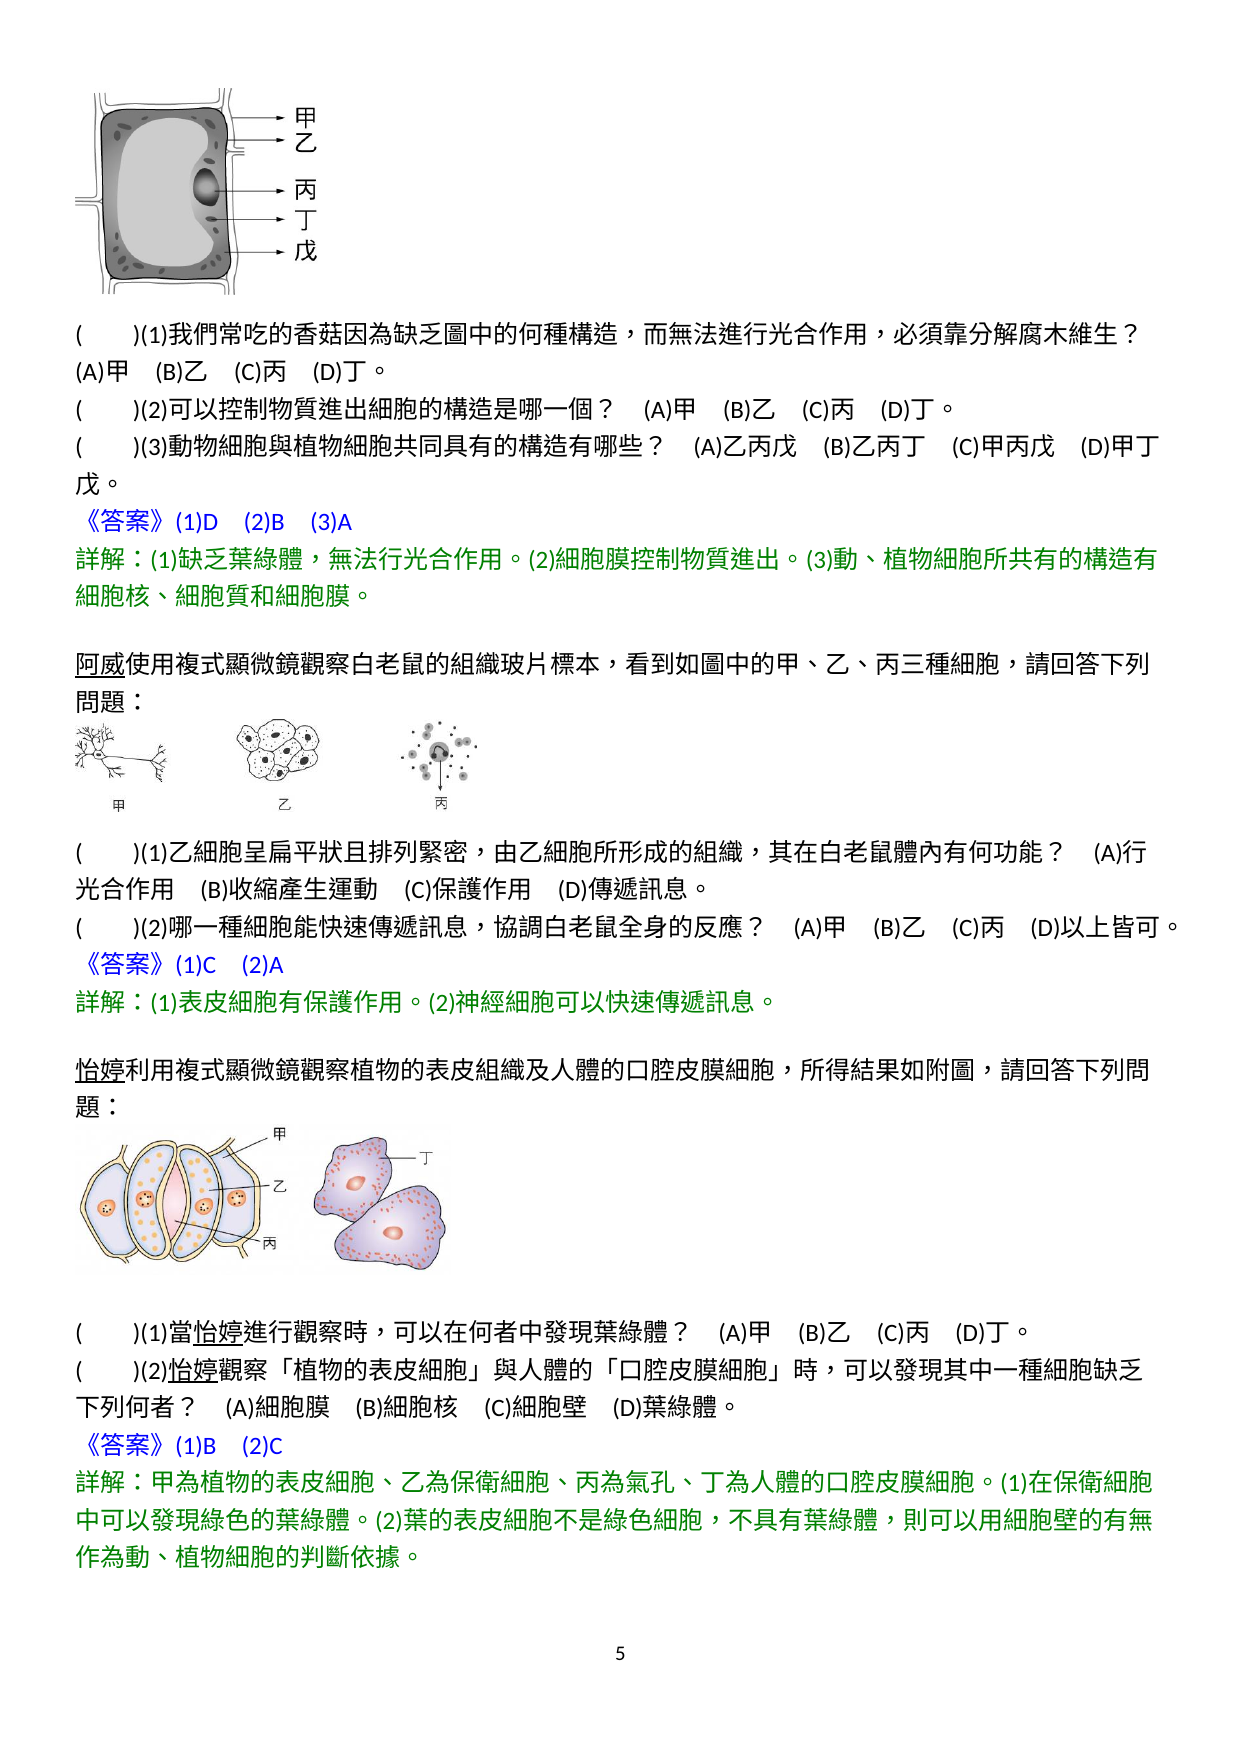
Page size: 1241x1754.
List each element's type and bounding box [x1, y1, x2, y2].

picture [75, 88, 318, 295]
picture [75, 1124, 451, 1275]
picture [75, 719, 477, 812]
